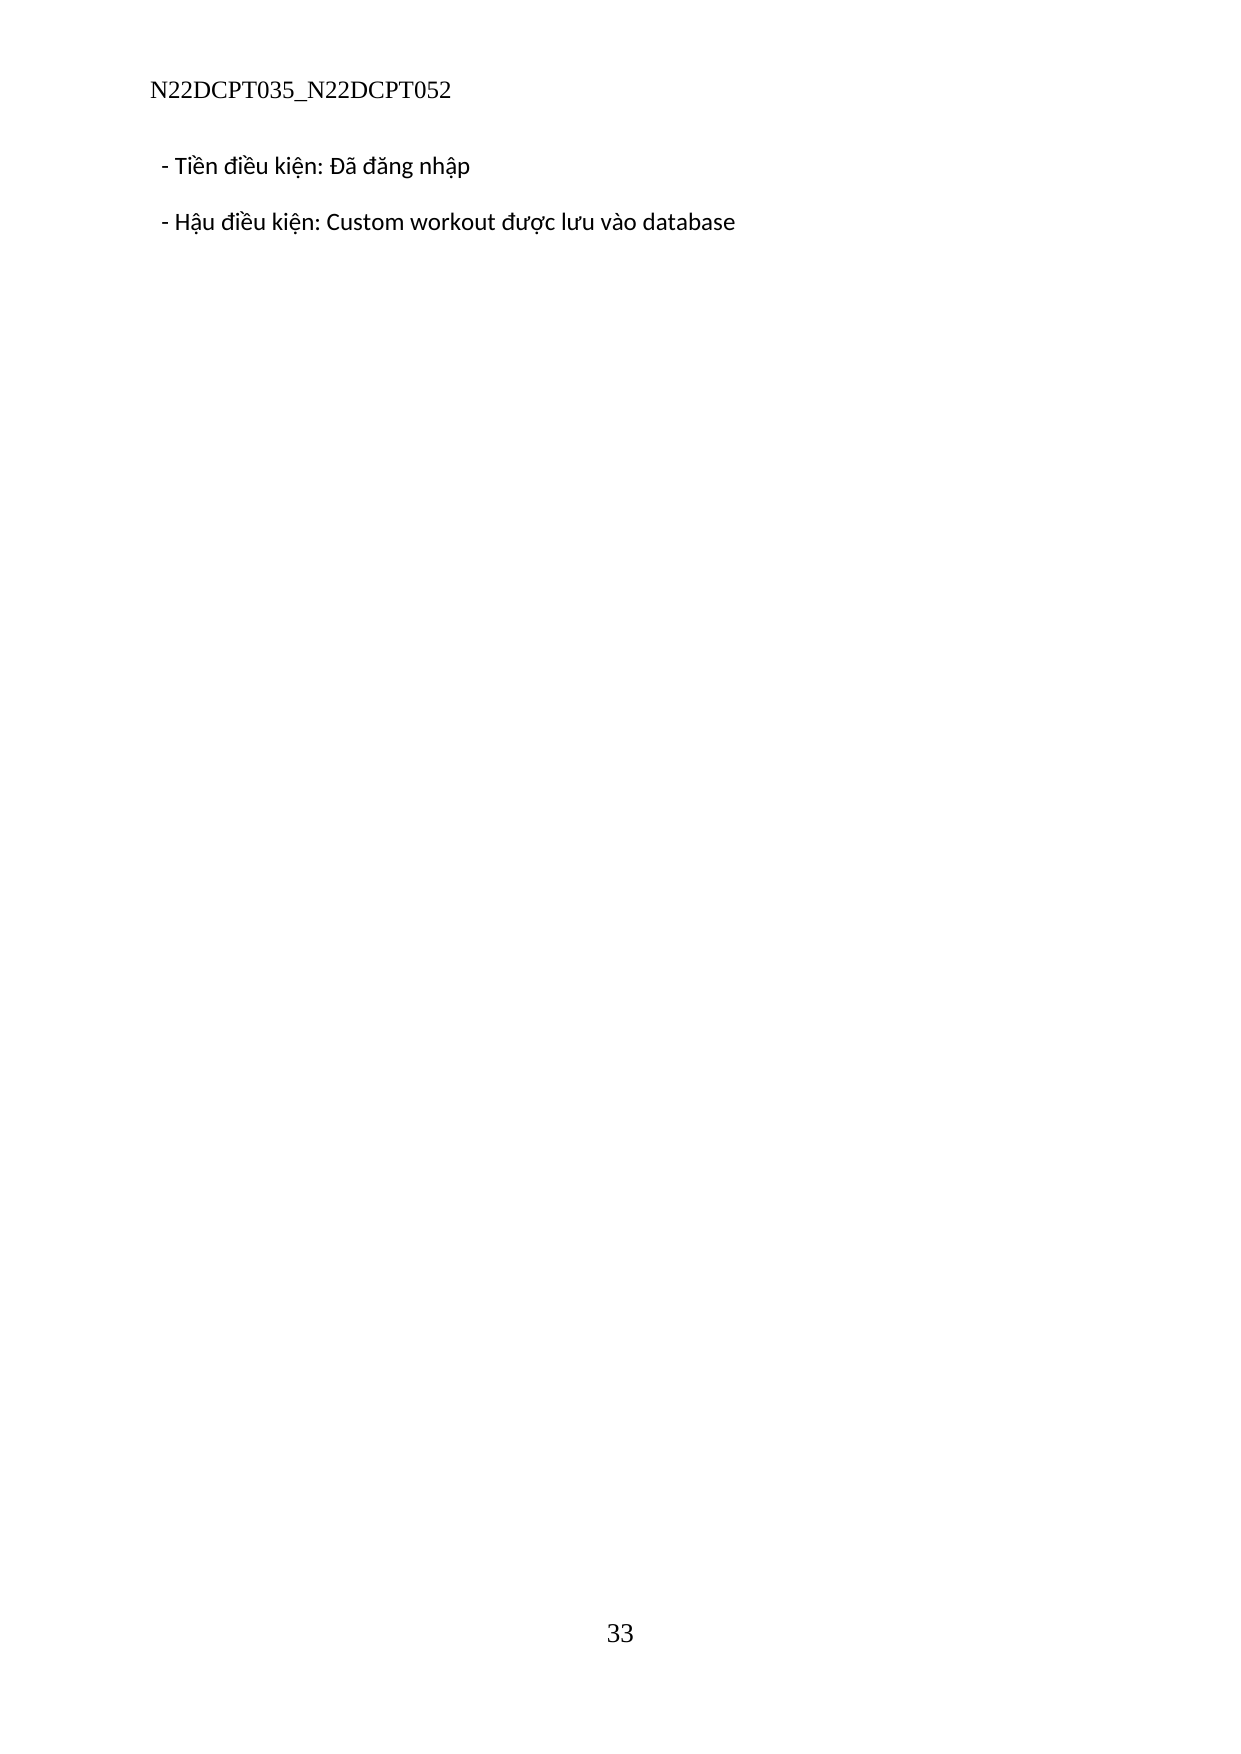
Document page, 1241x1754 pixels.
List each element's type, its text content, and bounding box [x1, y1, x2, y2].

text - Tiền điều kiện: Đã đăng nhập [150, 150, 1090, 181]
text - Hậu điều kiện: Custom workout được lưu vào database [150, 206, 1090, 236]
